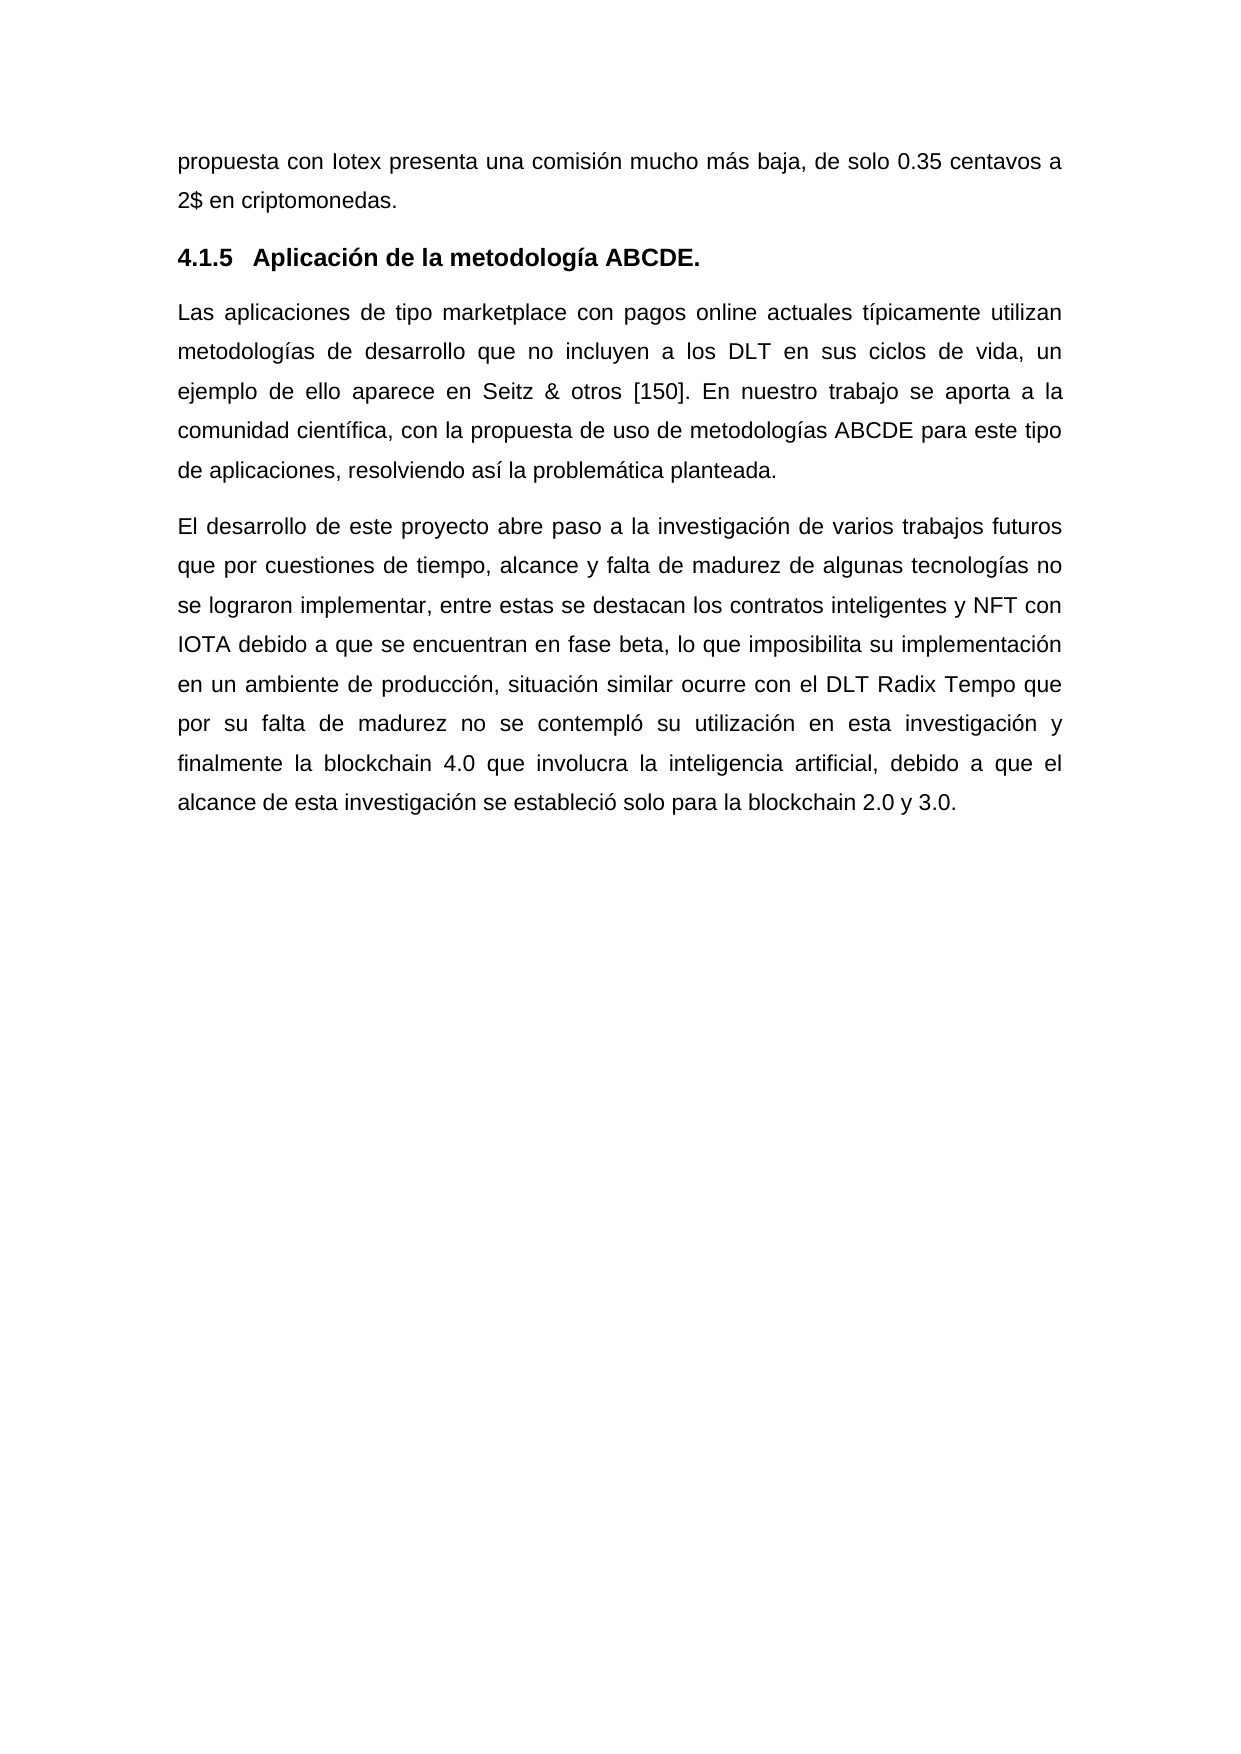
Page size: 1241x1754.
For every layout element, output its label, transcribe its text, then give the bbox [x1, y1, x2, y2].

text Las aplicaciones de tipo marketplace con pagos online actuales típicamente utilizan metodologías de desarrollo que no incluyen a los DLT en sus ciclos de vida, un ejemplo de ello aparece en Seitz & otros . En nuestro trabajo se aporta a la comunidad científica, con la propuesta de uso de metodologías ABCDE para este tipo de aplicaciones, resolviendo así la problemática planteada. [177, 299, 1063, 483]
list Aplicación de la metodología ABCDE. [177, 243, 1063, 272]
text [177, 148, 1063, 213]
text El desarrollo de este proyecto abre paso a la investigación de varios trabajos futuros que por cuestiones de tiempo, alcance y falta de madurez de algunas tecnologías no se lograron implementar, entre estas se destacan los contratos inteligentes y NFT con IOTA debido a que se encuentran en fase beta, lo que imposibilita su implementación en un ambiente de producción, situación similar ocurre con el DLT Radix Tempo que por su falta de madurez no se contempló su utilización en esta investigación y finalmente la blockchain 4.0 que involucra la inteligencia artificial, debido a que el alcance de esta investigación se estableció solo para la blockchain 2.0 y 3.0. [177, 513, 1063, 816]
